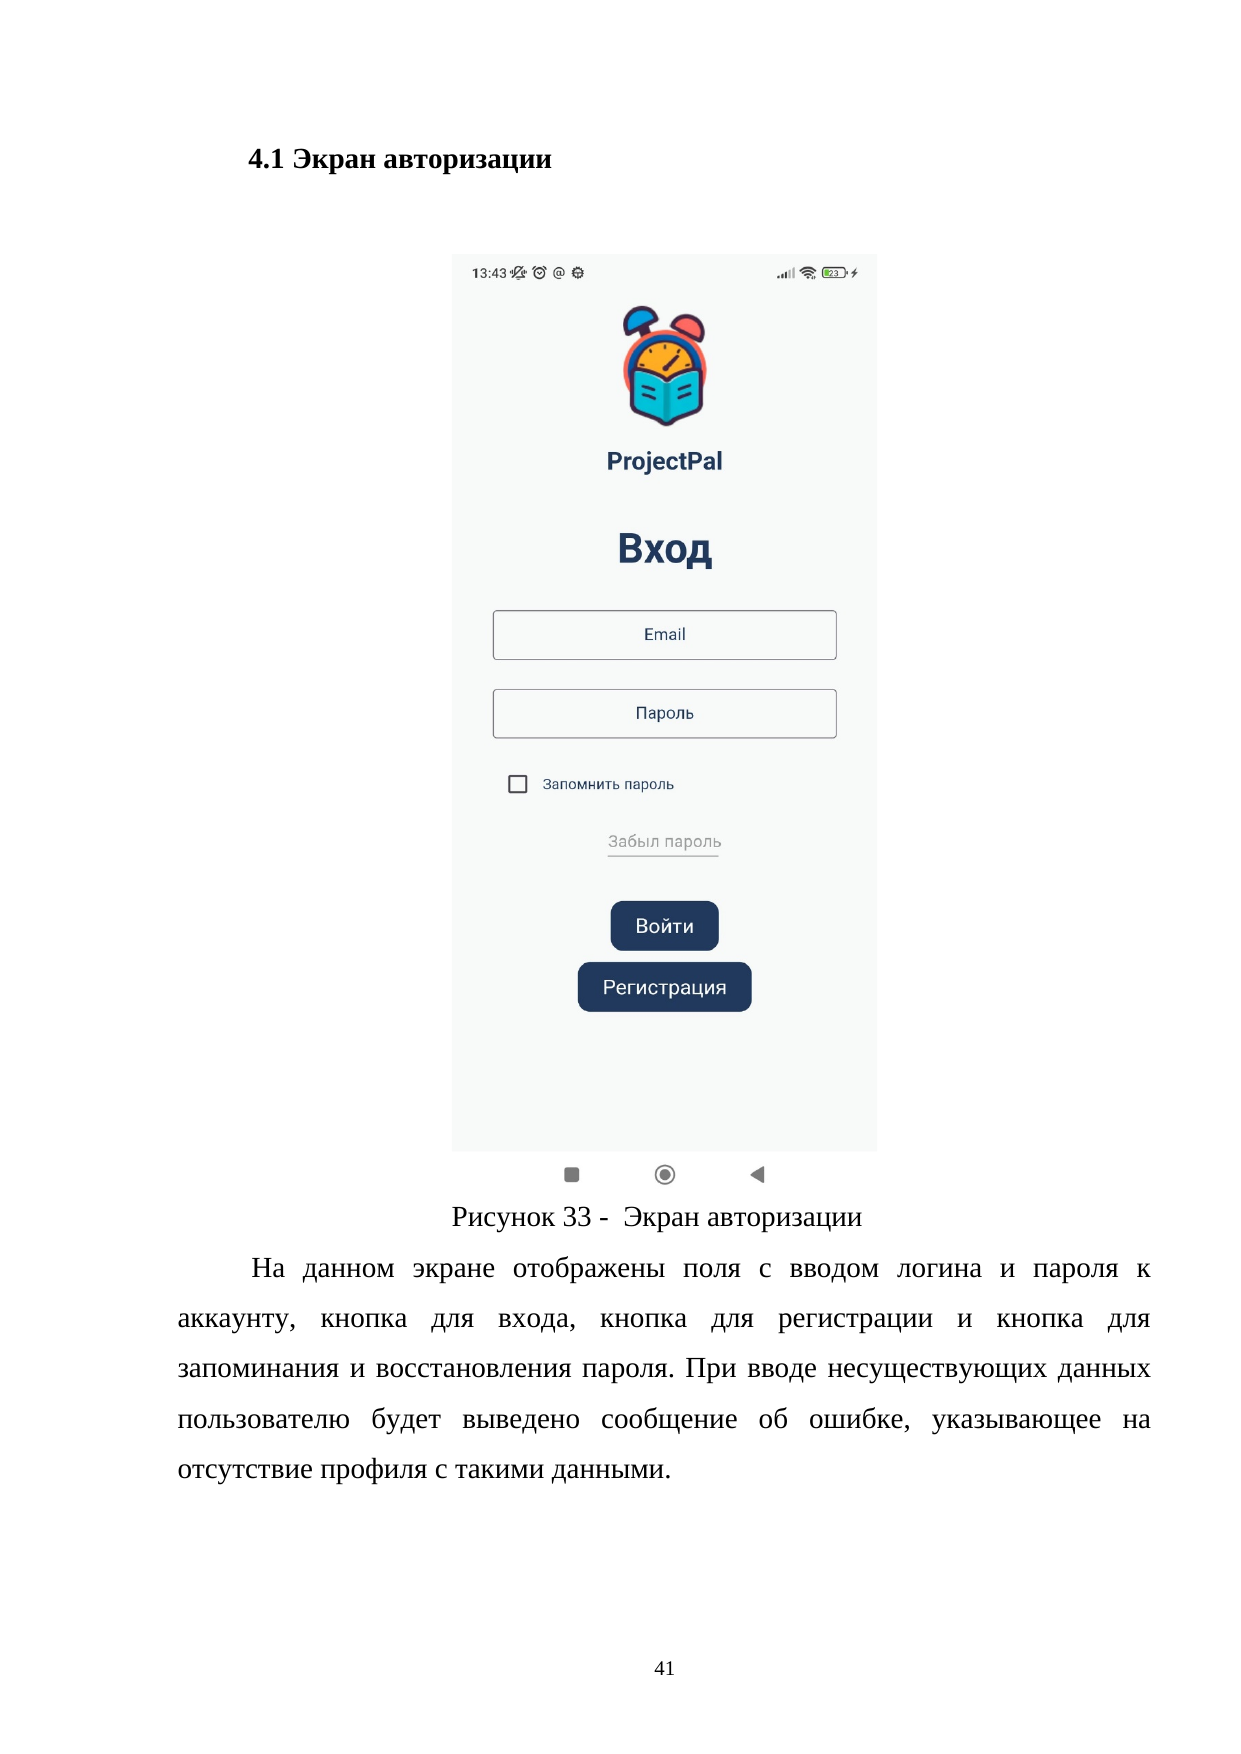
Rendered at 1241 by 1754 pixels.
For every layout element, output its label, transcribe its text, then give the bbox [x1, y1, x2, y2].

list Экран авторизации [248, 1199, 1152, 1233]
text На данном экране отображены поля с вводом логина и пароля к аккаунту, кнопка для входа, кнопка для регистрации и кнопка для запоминания и восстановления пароля. При вводе несуществующих данных пользователю будет выведено сообщение об ошибке, указывающее на отсутствие профиля с такими данными. [177, 1250, 1152, 1485]
text Экран авторизации [248, 142, 1152, 175]
picture [451, 254, 878, 1200]
